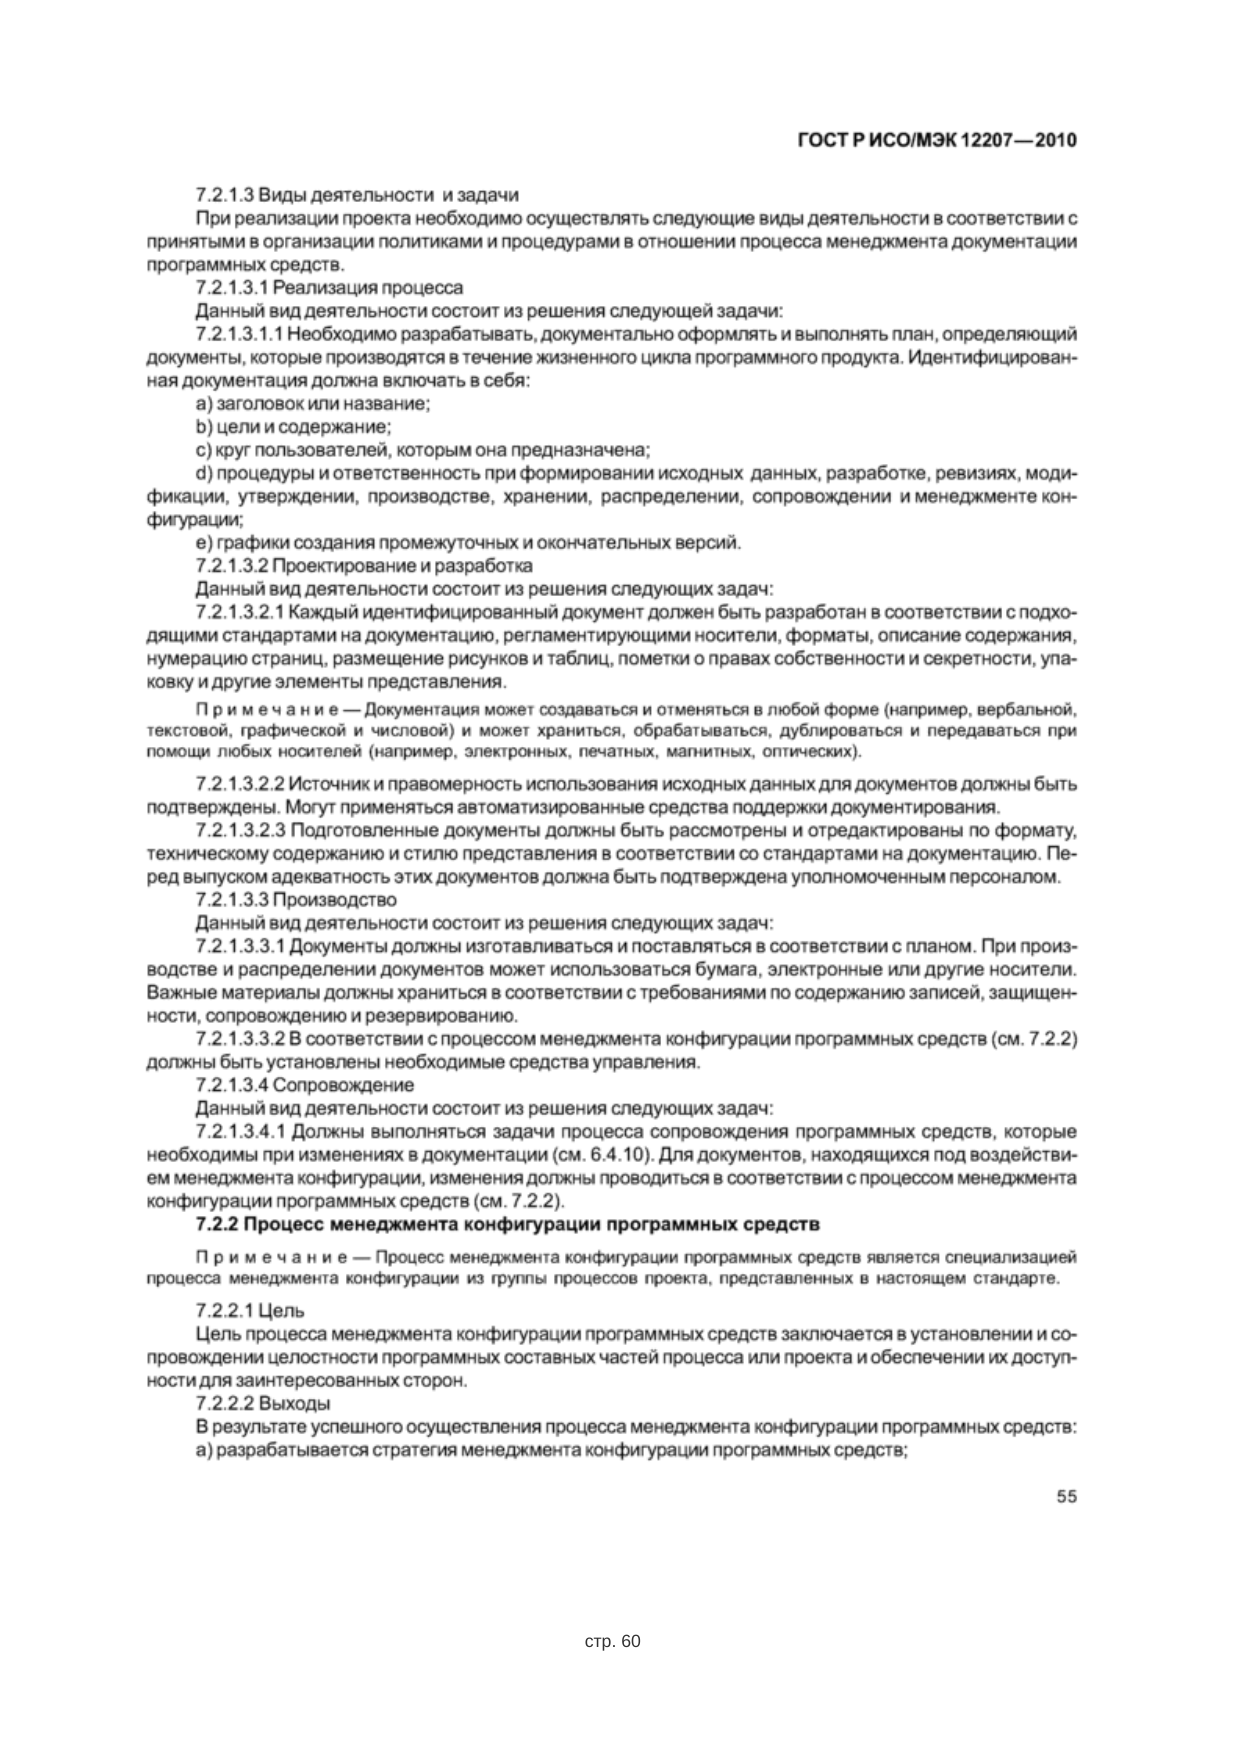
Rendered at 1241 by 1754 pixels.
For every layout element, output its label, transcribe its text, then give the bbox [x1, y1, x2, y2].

picture [65, 44, 1160, 1631]
